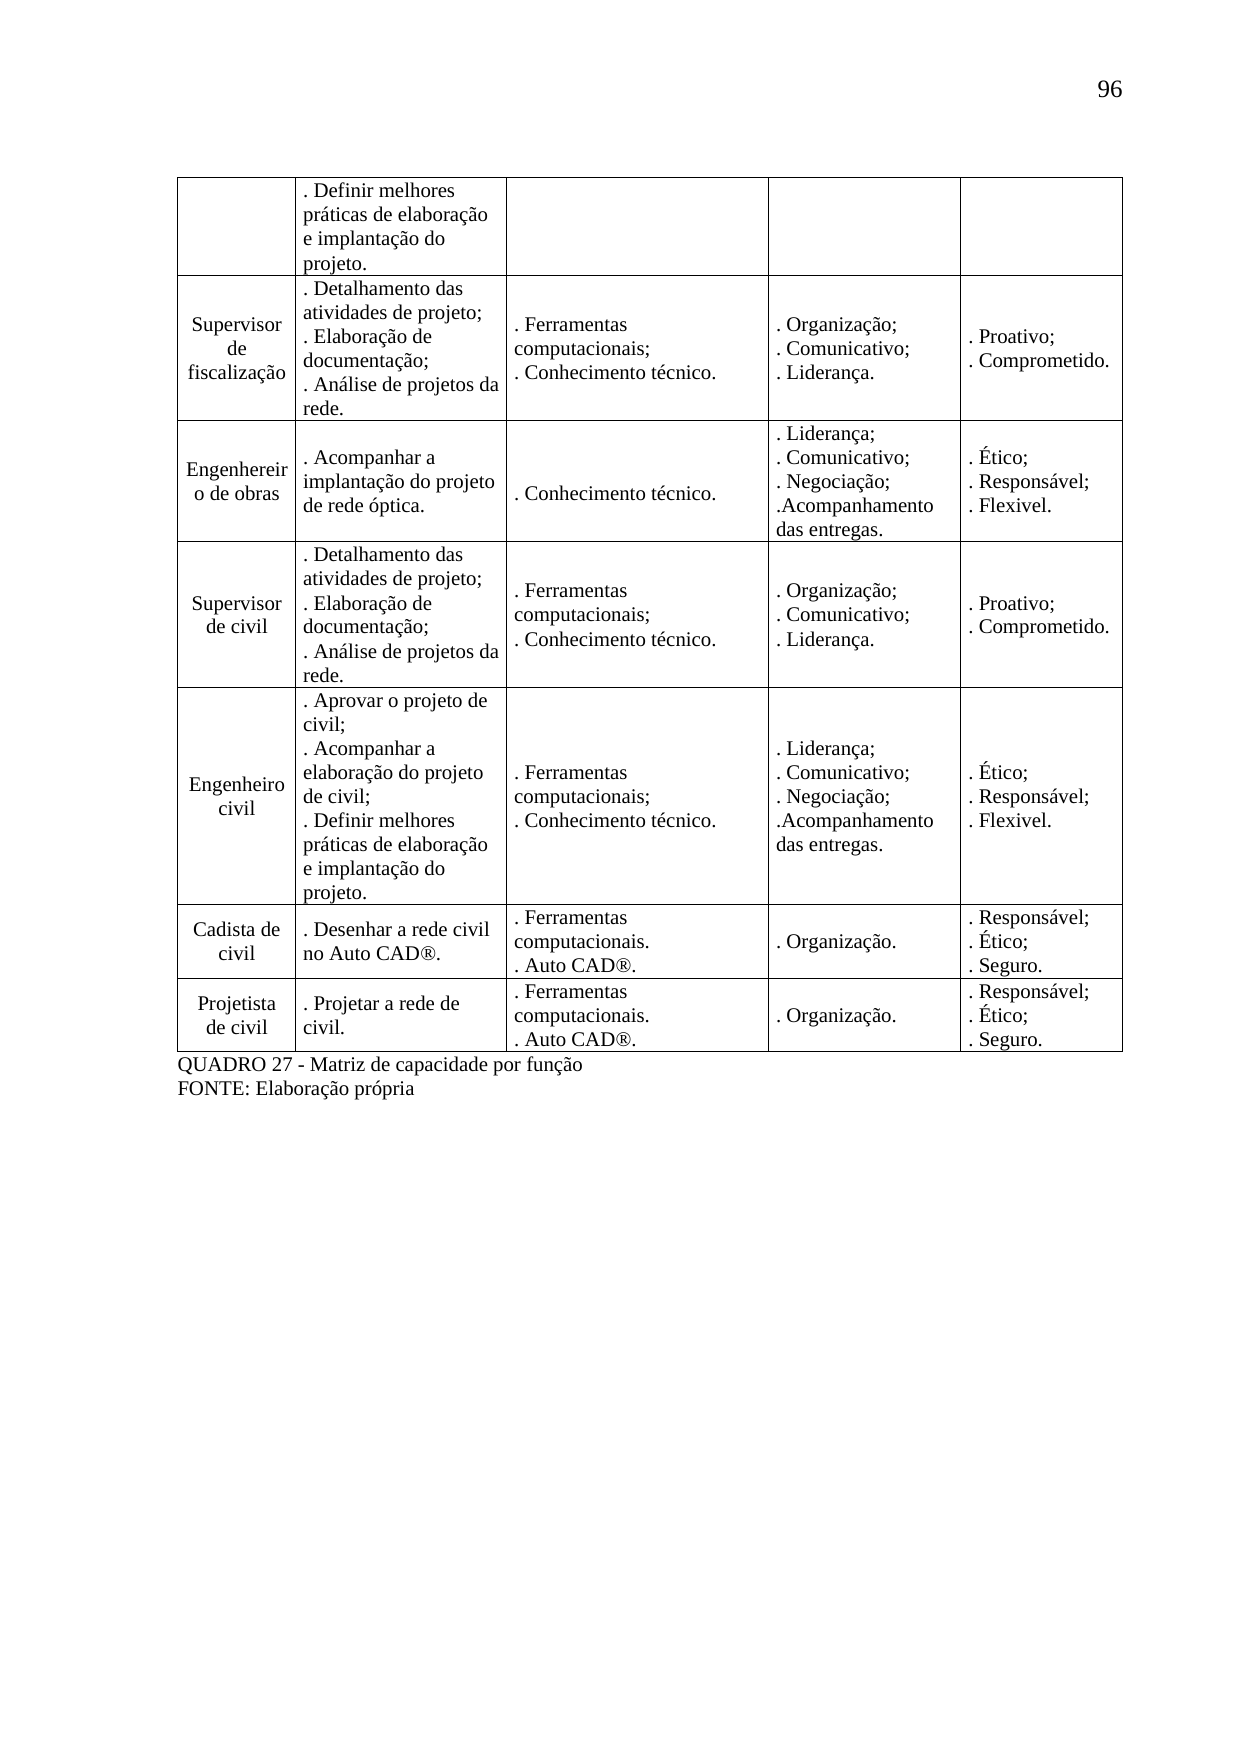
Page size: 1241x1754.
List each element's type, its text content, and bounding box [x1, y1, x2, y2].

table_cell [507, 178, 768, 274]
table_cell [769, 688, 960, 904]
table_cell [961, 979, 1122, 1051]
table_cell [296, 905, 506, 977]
text FONTE: Elaboração própria [177, 1076, 1122, 1100]
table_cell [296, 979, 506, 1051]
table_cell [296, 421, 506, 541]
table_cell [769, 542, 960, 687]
text QUADRO 27 - Matriz de capacidade por função [177, 1052, 1122, 1076]
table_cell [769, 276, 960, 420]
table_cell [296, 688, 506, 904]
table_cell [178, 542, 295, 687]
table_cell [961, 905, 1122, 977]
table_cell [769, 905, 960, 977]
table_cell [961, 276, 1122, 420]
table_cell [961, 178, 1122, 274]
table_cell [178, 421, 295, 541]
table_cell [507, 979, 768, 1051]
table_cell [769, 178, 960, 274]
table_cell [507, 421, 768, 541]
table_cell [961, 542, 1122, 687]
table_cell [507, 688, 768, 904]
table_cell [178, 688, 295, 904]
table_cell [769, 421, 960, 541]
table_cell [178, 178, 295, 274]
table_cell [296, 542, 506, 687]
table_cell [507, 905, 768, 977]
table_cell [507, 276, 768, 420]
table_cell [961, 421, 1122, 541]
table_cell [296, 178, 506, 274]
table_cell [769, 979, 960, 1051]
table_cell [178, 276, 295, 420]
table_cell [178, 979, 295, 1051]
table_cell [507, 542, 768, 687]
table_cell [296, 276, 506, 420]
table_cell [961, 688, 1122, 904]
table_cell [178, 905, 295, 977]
